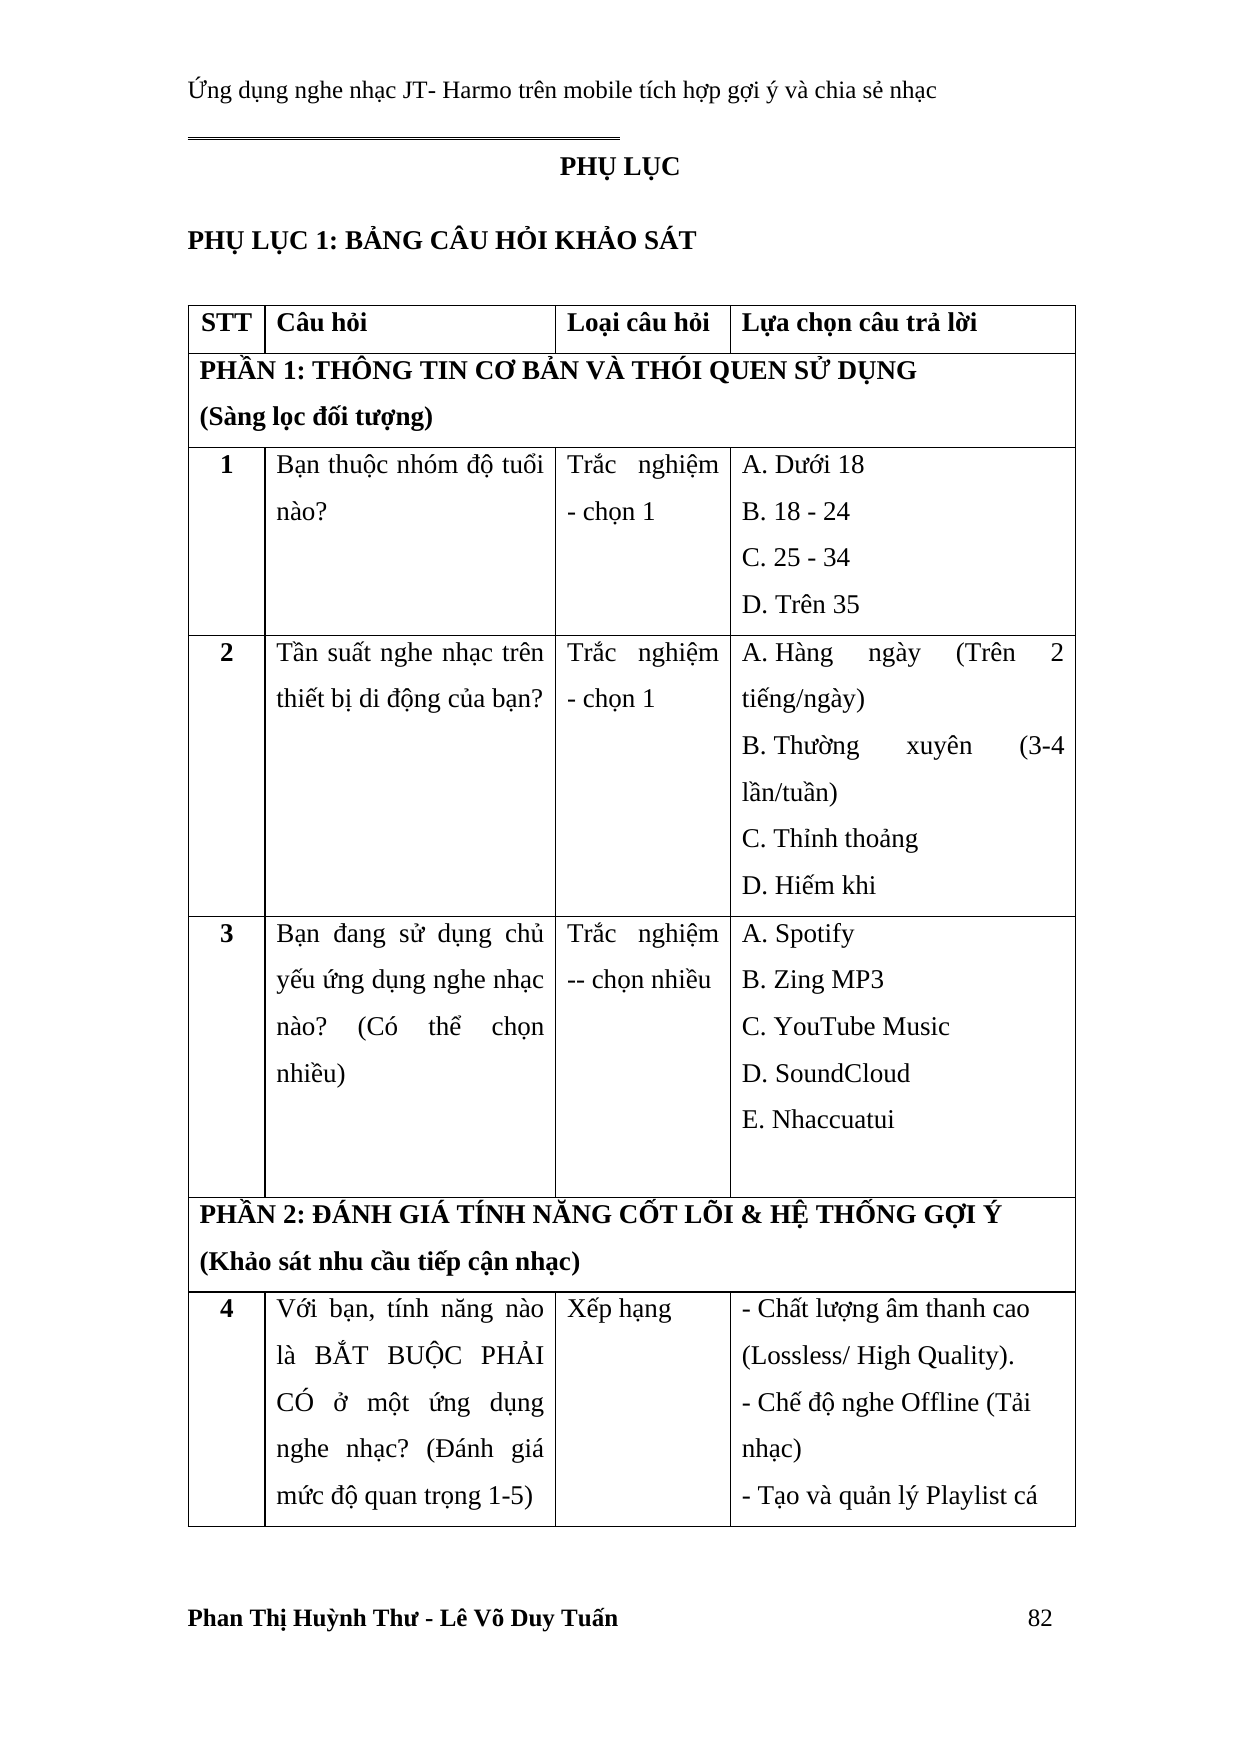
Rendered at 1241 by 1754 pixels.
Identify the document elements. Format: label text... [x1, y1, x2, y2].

table_cell 3 [189, 917, 264, 1197]
table_cell Xếp hạng [556, 1293, 730, 1526]
table_header STT [189, 306, 264, 353]
table_cell 1 [189, 448, 264, 635]
table_cell Trắc nghiệm -- chọn nhiều [556, 917, 730, 1197]
table_cell Trắc nghiệm - chọn 1 [556, 636, 730, 916]
table_header Câu hỏi [266, 306, 555, 353]
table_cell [731, 1293, 1075, 1526]
table_cell PHẦN 2: ĐÁNH GIÁ TÍNH NĂNG CỐT LÕI & HỆ THỐNG GỢI Ý (Khảo sát nhu cầu tiếp cận nhạc) [189, 1198, 1075, 1291]
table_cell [266, 1293, 555, 1526]
table_cell Tần suất nghe nhạc trên thiết bị di động của bạn? [266, 636, 555, 916]
table_cell Bạn đang sử dụng chủ yếu ứng dụng nghe nhạc nào? (Có thể chọn nhiều) [266, 917, 555, 1197]
table_cell 4 [189, 1293, 264, 1526]
subtitle PHỤ LỤC 1: BẢNG CÂU HỎI KHẢO SÁT [187, 224, 1053, 255]
table_cell PHẦN 1: THÔNG TIN CƠ BẢN VÀ THÓI QUEN SỬ DỤNG (Sàng lọc đối tượng) [189, 354, 1075, 447]
table_header Lựa chọn câu trả lời [731, 306, 1075, 353]
table_cell A. Dưới 18 B. 18 - 24 C. 25 - 34 D. Trên 35 [731, 448, 1075, 635]
table_header Loại câu hỏi [556, 306, 730, 353]
table_cell Hàng ngày (Trên 2 tiếng/ngày) Thường xuyên (3-4 lần/tuần) C. Thỉnh thoảng D. Hiếm khi [731, 636, 1075, 916]
text PHỤ LỤC [187, 150, 1053, 182]
table_cell 2 [189, 636, 264, 916]
table_cell Bạn thuộc nhóm độ tuổi nào? [266, 448, 555, 635]
table_cell Trắc nghiệm - chọn 1 [556, 448, 730, 635]
table_cell Spotify Zing MP3 YouTube Music SoundCloud Nhaccuatui [731, 917, 1075, 1197]
